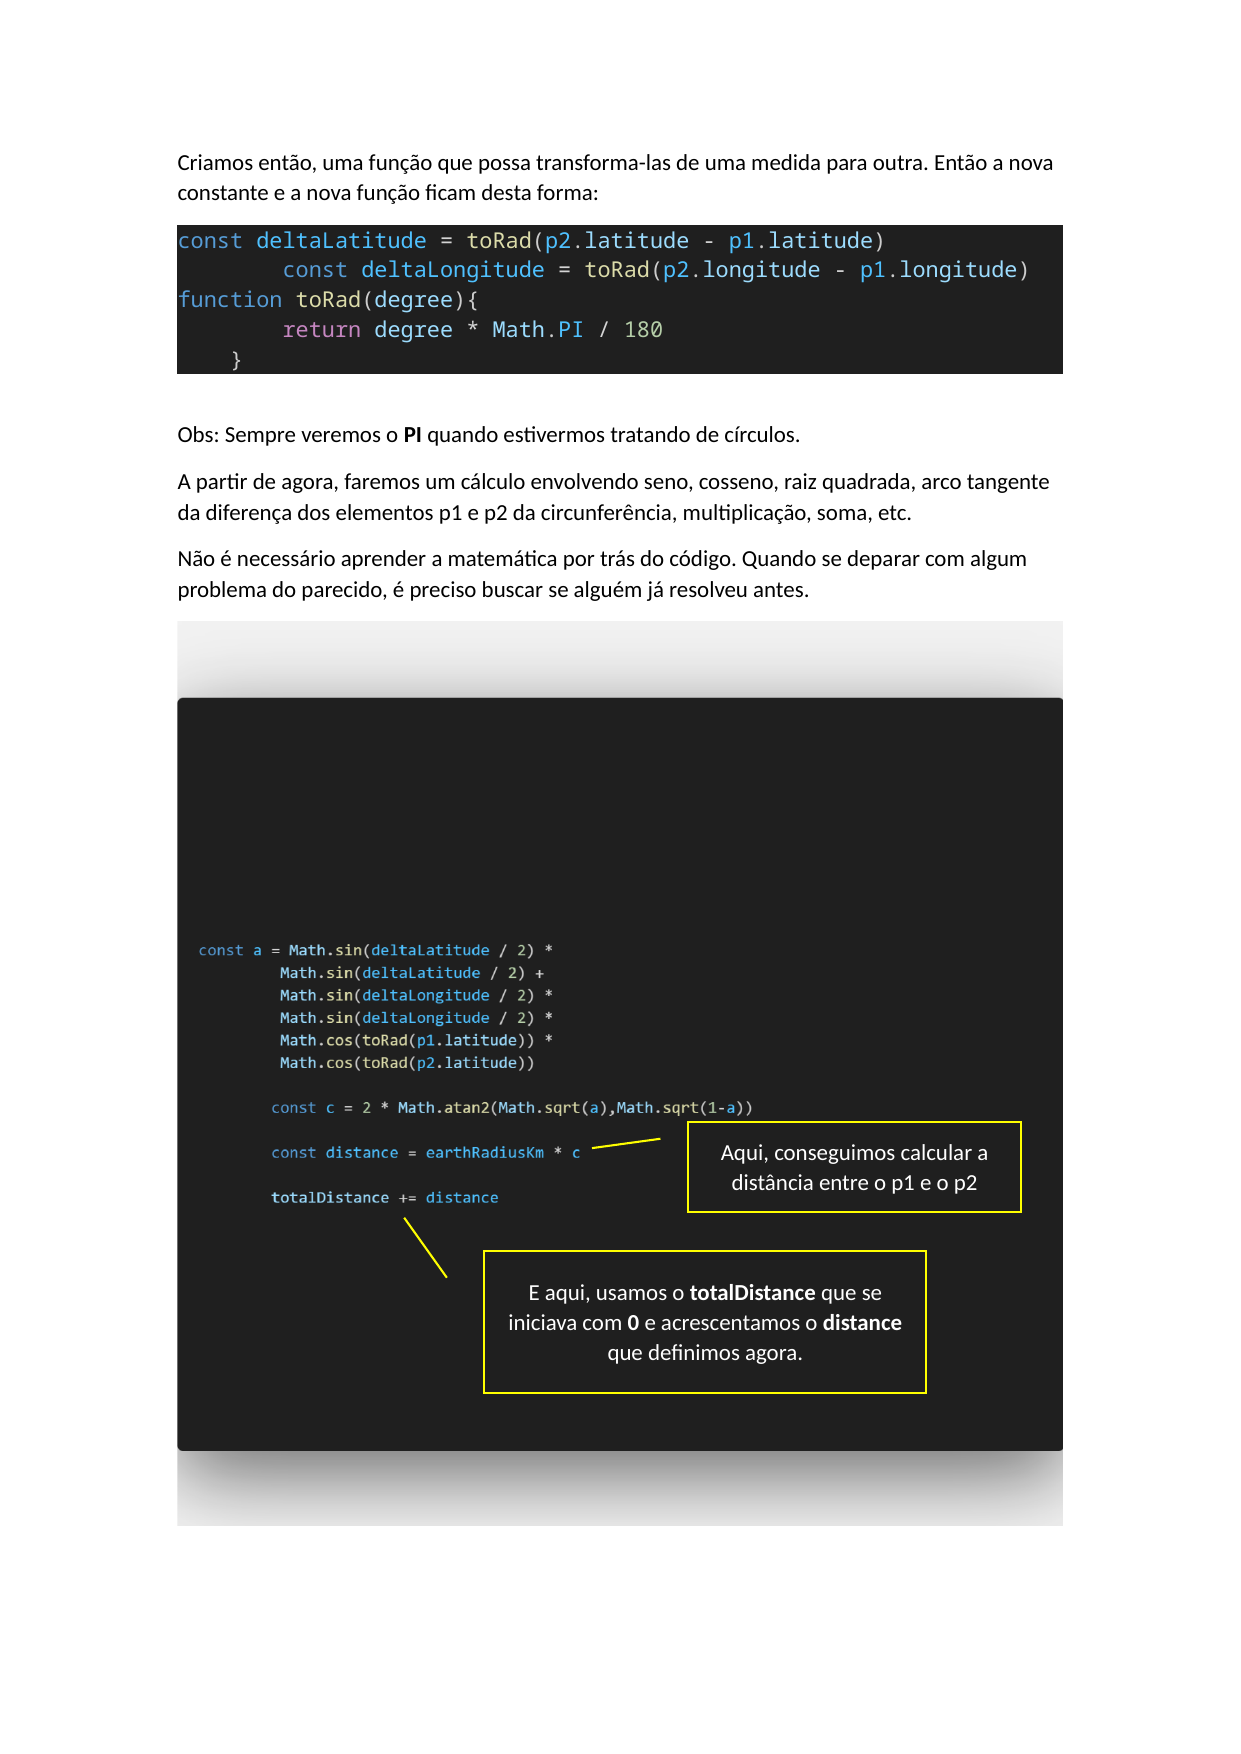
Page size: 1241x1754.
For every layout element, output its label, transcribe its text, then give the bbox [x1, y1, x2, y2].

text const deltaLatitude = toRad(p2.latitude - p1.latitude) [177, 225, 1063, 254]
text const deltaLongitude = toRad(p2.longitude - p1.longitude) [177, 254, 1063, 284]
text return degree * Math.PI / 180 [177, 314, 1063, 344]
text function toRad(degree){ [177, 284, 1063, 314]
text Criamos então, uma função que possa transforma-las de uma medida para outra. Então a nova constante e a nova função ficam desta forma: [177, 148, 1063, 206]
text Obs: Sempre veremos o PI quando estivermos tratando de círculos. [177, 421, 1063, 448]
picture [177, 621, 1063, 1526]
text A partir de agora, faremos um cálculo envolvendo seno, cosseno, raiz quadrada, arco tangente da diferença dos elementos p1 e p2 da circunferência, multiplicação, soma, etc. [177, 467, 1063, 526]
text Não é necessário aprender a matemática por trás do código. Quando se deparar com algum problema do parecido, é preciso buscar se alguém já resolveu antes. [177, 544, 1063, 603]
text } [177, 344, 1063, 374]
